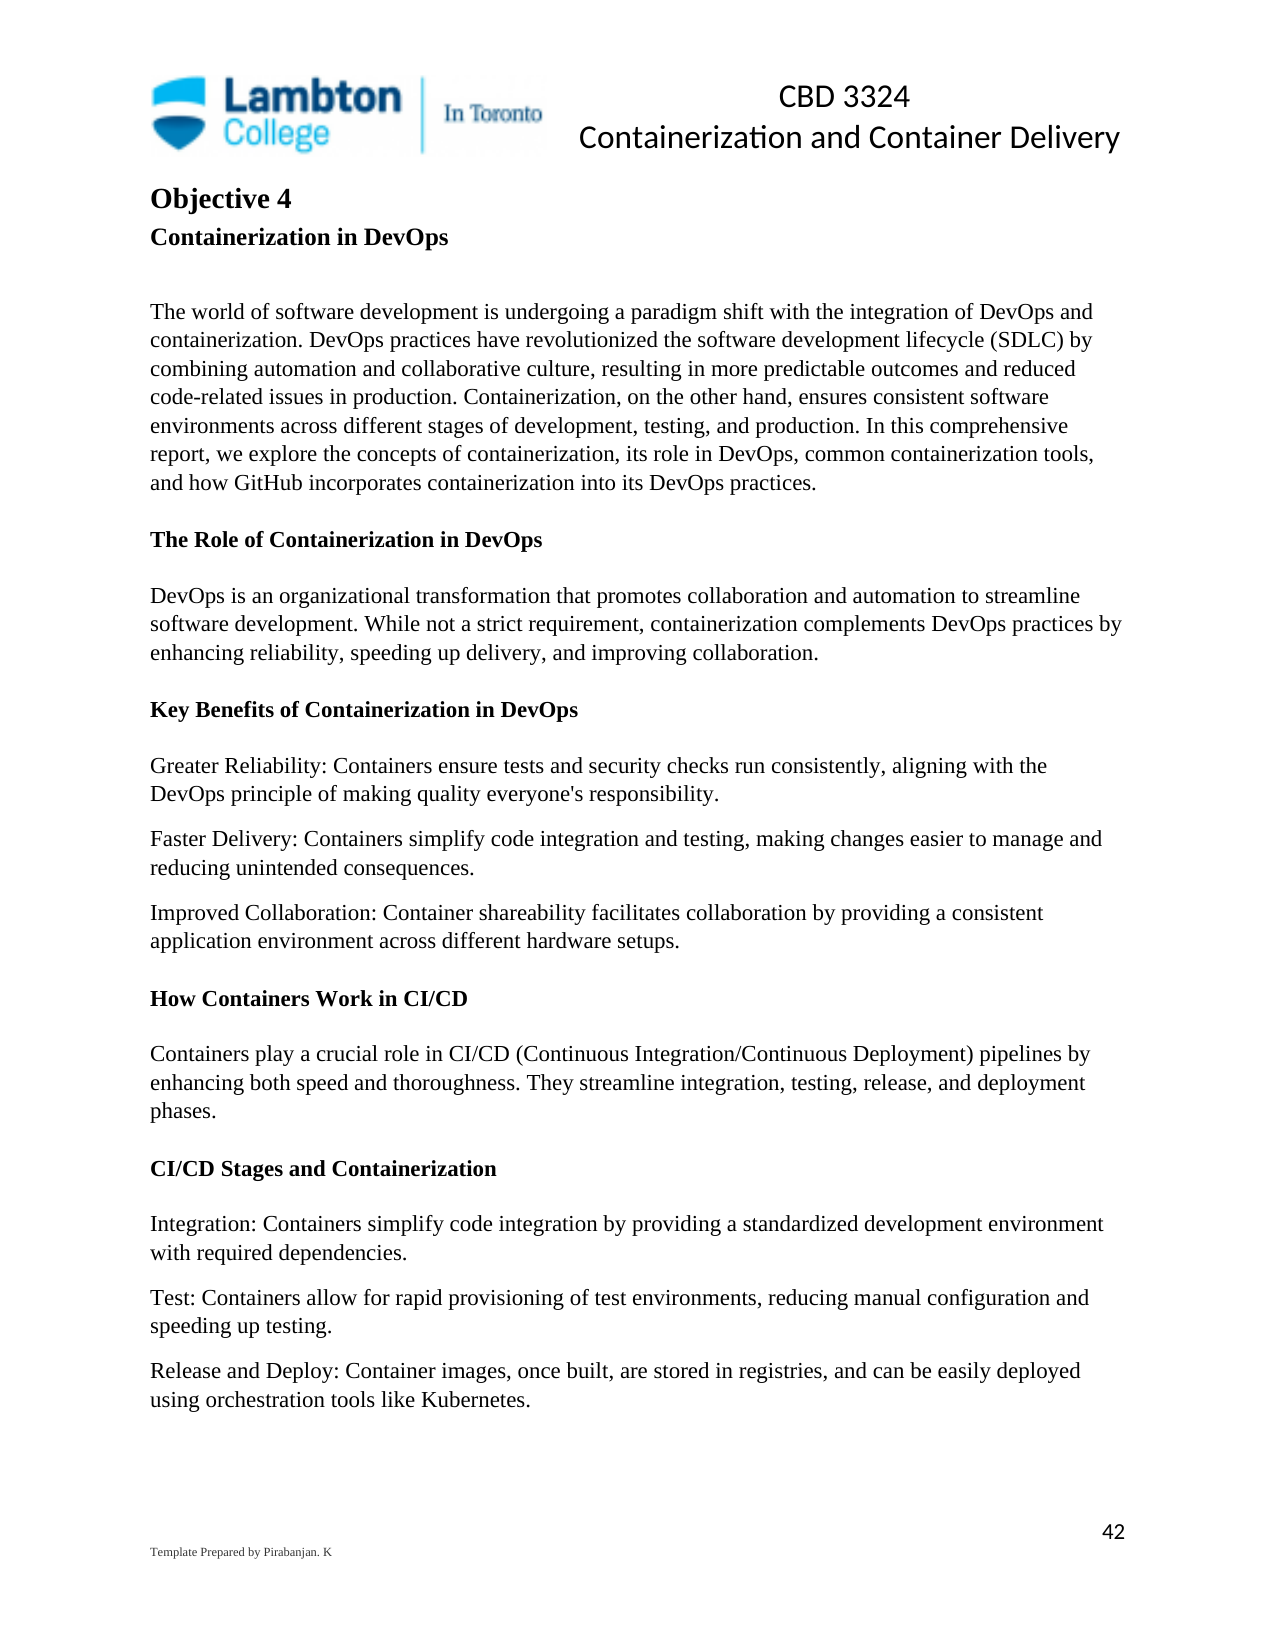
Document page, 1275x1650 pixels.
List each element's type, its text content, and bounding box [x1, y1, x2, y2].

text Faster Delivery: Containers simplify code integration and testing, making changes easier to manage and reducing unintended consequences. [150, 825, 1125, 880]
text Improved Collaboration: Container shareability facilitates collaboration by providing a consistent application environment across different hardware setups. [150, 899, 1125, 953]
subtitle The Role of Containerization in DevOps [150, 526, 1125, 552]
text Test: Containers allow for rapid provisioning of test environments, reducing manual configuration and speeding up testing. [150, 1284, 1125, 1339]
text DevOps is an organizational transformation that promotes collaboration and automation to streamline software development. While not a strict requirement, containerization complements DevOps practices by enhancing reliability, speeding up delivery, and improving collaboration. [150, 582, 1125, 665]
subtitle Key Benefits of Containerization in DevOps [150, 696, 1125, 722]
subtitle How Containers Work in CI/CD [150, 985, 1125, 1011]
text The world of software development is undergoing a paradigm shift with the integration of DevOps and containerization. DevOps practices have revolutionized the software development lifecycle (SDLC) by combining automation and collaborative culture, resulting in more predictable outcomes and reduced code-related issues in production. Containerization, on the other hand, ensures consistent software environments across different stages of development, testing, and production. In this comprehensive report, we explore the concepts of containerization, its role in DevOps, common containerization tools, and how GitHub incorporates containerization into its DevOps practices. [150, 298, 1125, 495]
subtitle Containerization in DevOps [150, 222, 1125, 251]
text Release and Deploy: Container images, once built, are stored in registries, and can be easily deployed using orchestration tools like Kubernetes. [150, 1357, 1125, 1412]
picture [150, 75, 547, 157]
text Integration: Containers simplify code integration by providing a standardized development environment with required dependencies. [150, 1210, 1125, 1265]
subtitle Objective 4 [150, 181, 1125, 215]
subtitle CI/CD Stages and Containerization [150, 1155, 1125, 1181]
text Greater Reliability: Containers ensure tests and security checks run consistently, aligning with the DevOps principle of making quality everyone's responsibility. [150, 752, 1125, 806]
text Containers play a crucial role in CI/CD (Continuous Integration/Continuous Deployment) pipelines by enhancing both speed and thoroughness. They streamline integration, testing, release, and deployment phases. [150, 1040, 1125, 1123]
